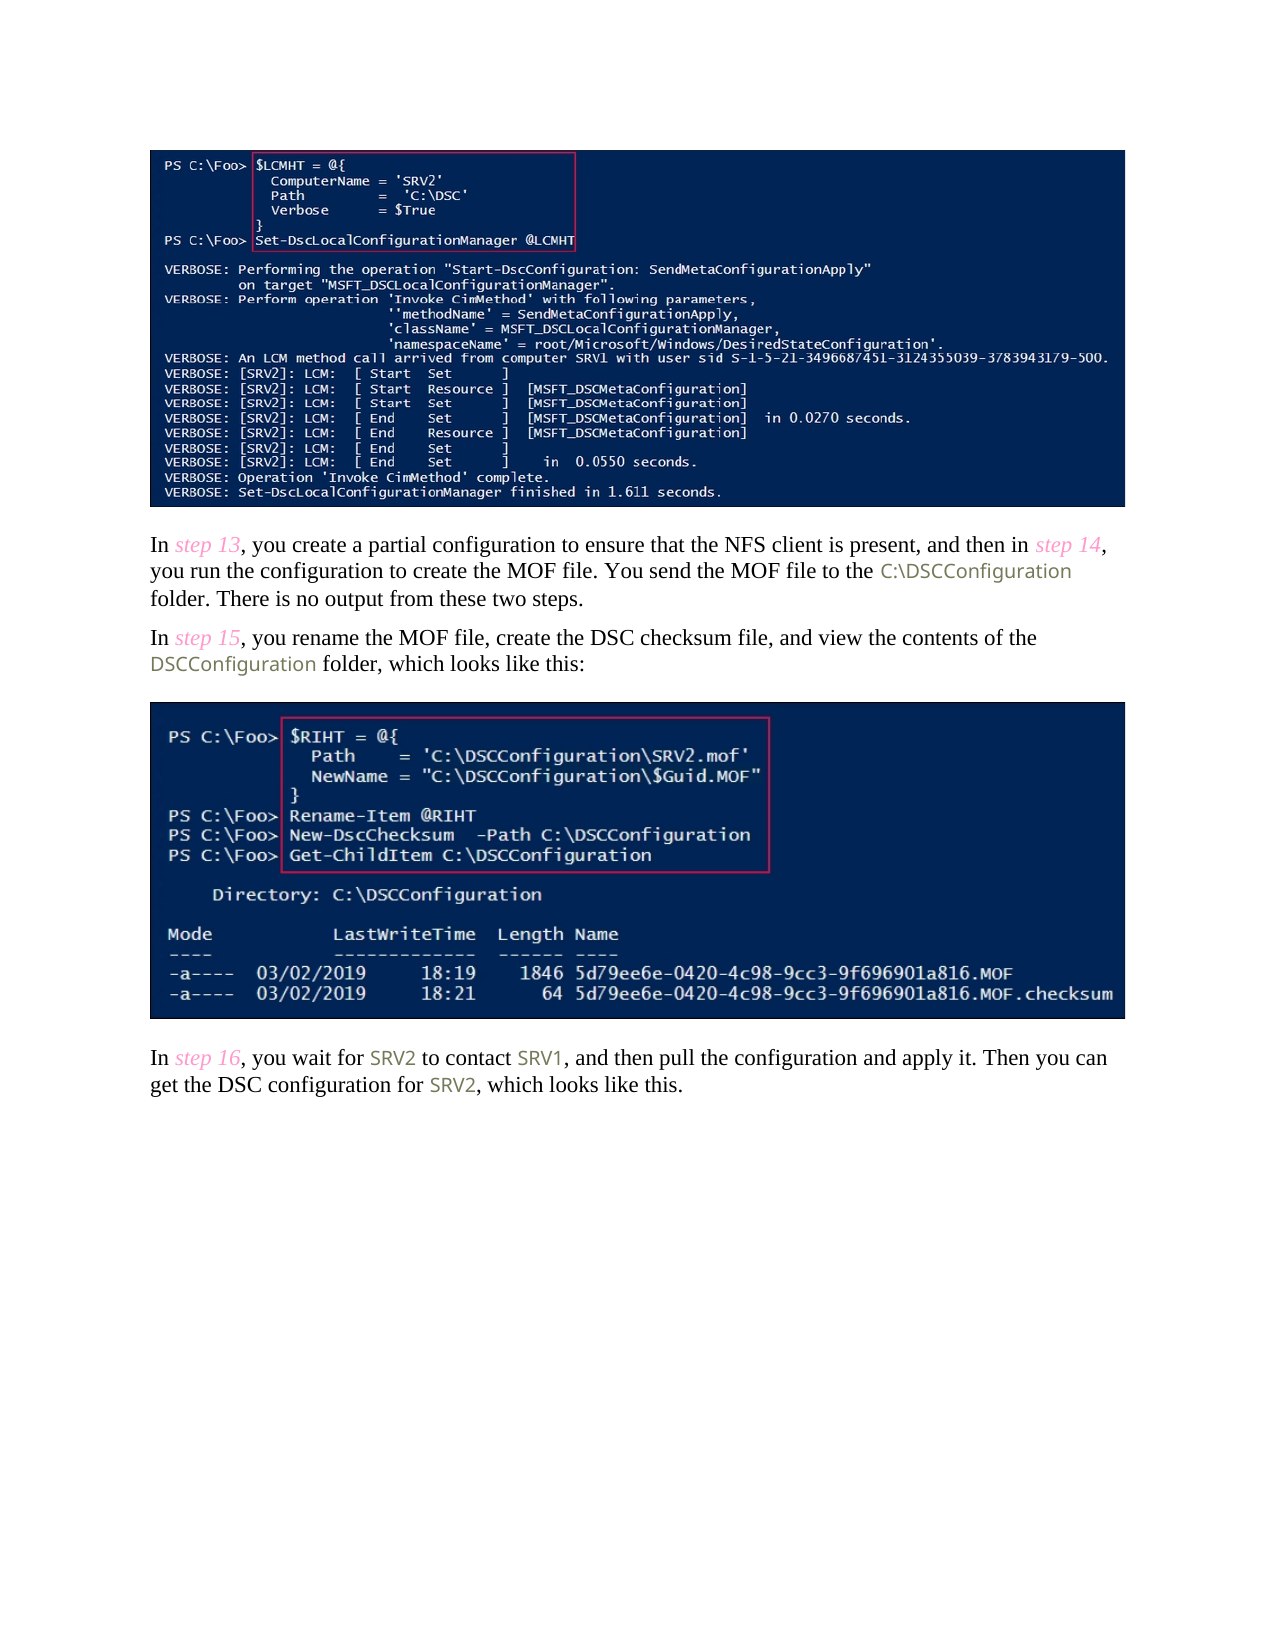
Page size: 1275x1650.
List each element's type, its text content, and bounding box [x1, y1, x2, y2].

text In step 16, you wait for SRV2 to contact SRV1, and then pull the configuration and apply it. Then you can get the DSC configuration for SRV2, which looks like this. [150, 1044, 1125, 1098]
text In step 13, you create a partial configuration to ensure that the NFS client is present, and then in step 14, you run the configuration to create the MOF file. You send the MOF file to the C:\DSCConfiguration folder. There is no output from these two steps. [150, 531, 1125, 611]
text In step 15, you rename the MOF file, create the DSC checksum file, and view the contents of the DSCConfiguration folder, which looks like this: [150, 624, 1125, 677]
picture [150, 150, 1125, 507]
picture [150, 702, 1125, 1019]
